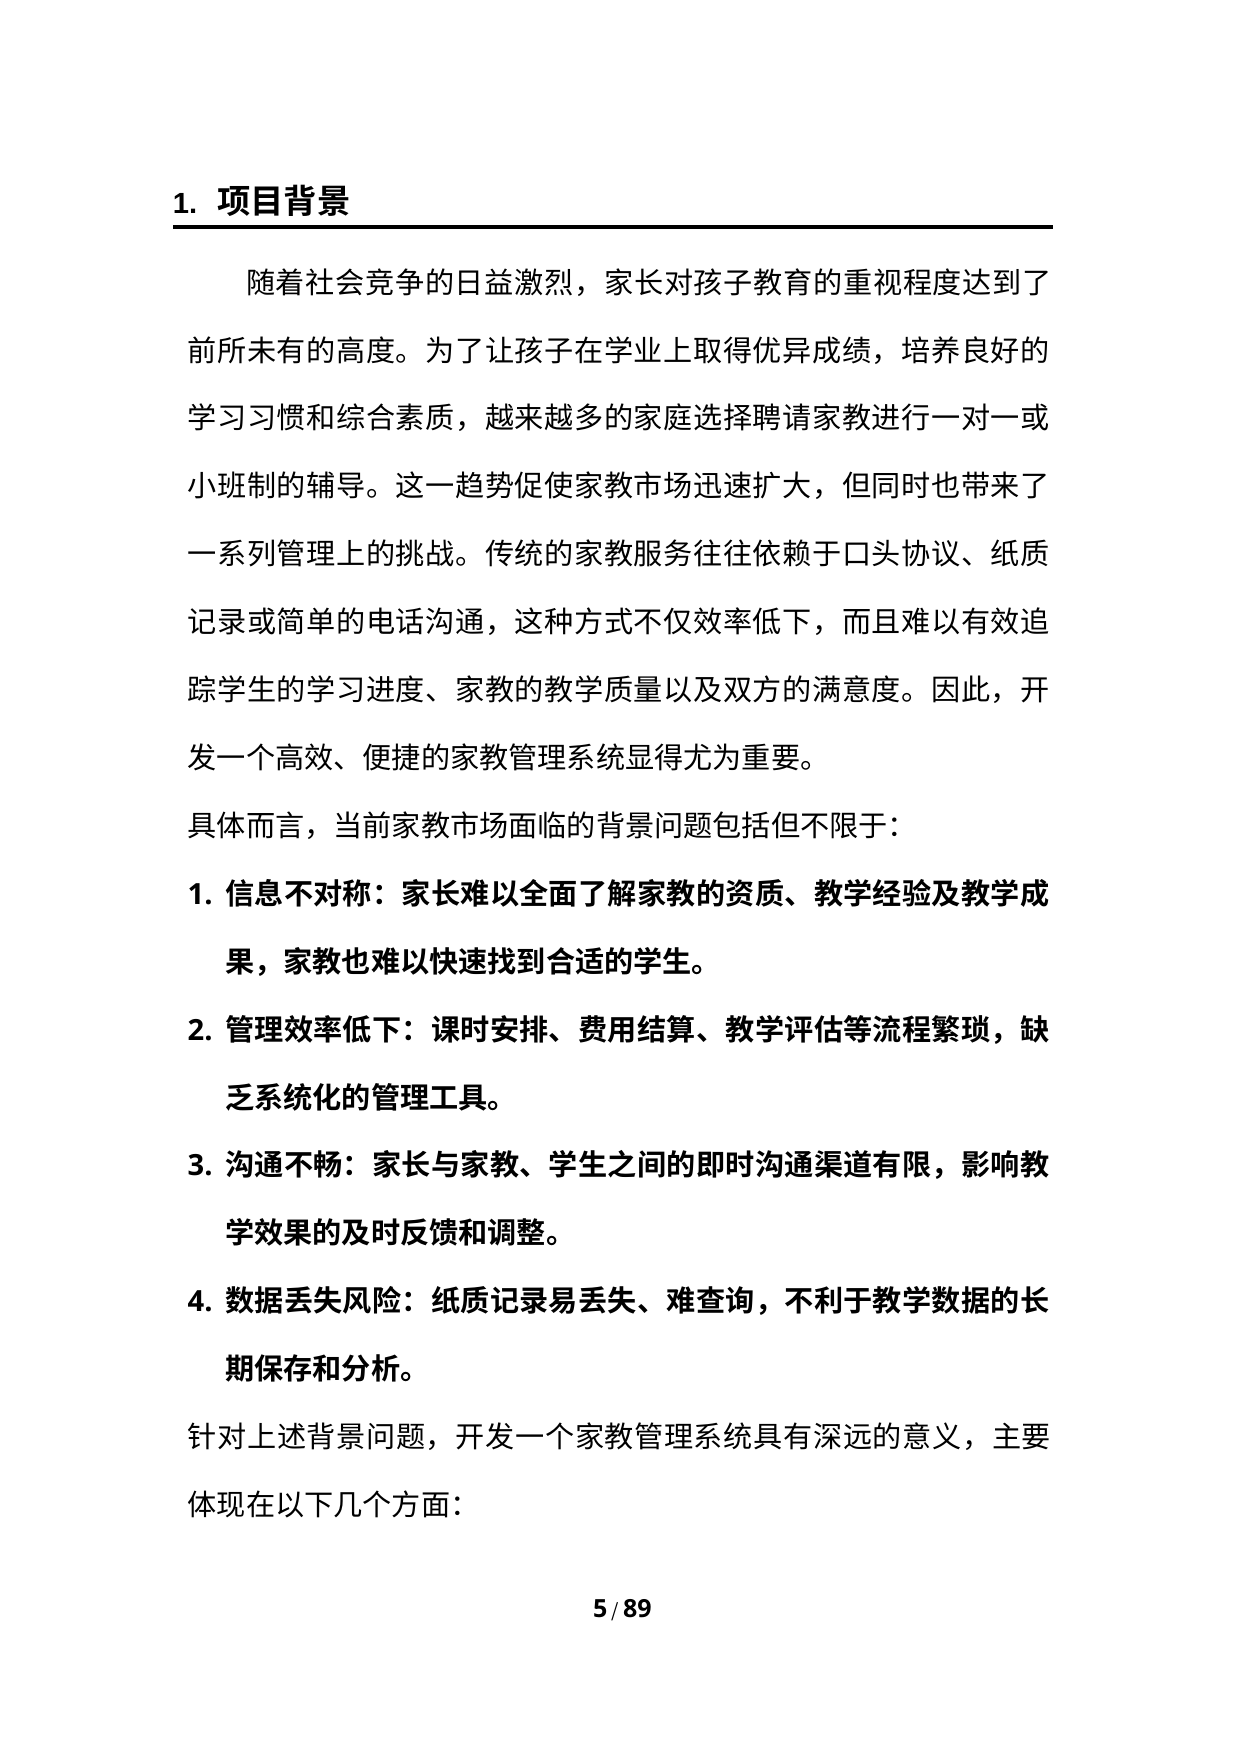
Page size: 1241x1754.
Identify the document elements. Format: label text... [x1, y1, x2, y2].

list 沟通不畅：家长与家教、学生之间的即时沟通渠道有限，影响教学效果的及时反馈和调整。 [187, 1129, 1053, 1265]
list 信息不对称：家长难以全面了解家教的资质、教学经验及教学成果，家教也难以快速找到合适的学生。 [187, 858, 1053, 993]
text 随着社会竞争的日益激烈，家长对孩子教育的重视程度达到了前所未有的高度。为了让孩子在学业上取得优异成绩，培养良好的学习习惯和综合素质，越来越多的家庭选择聘请家教进行一对一或小班制的辅导。这一趋势促使家教市场迅速扩大，但同时也带来了一系列管理上的挑战。传统的家教服务往往依赖于口头协议、纸质记录或简单的电话沟通，这种方式不仅效率低下，而且难以有效追踪学生的学习进度、家教的教学质量以及双方的满意度。因此，开发一个高效、便捷的家教管理系统显得尤为重要。 具体而言，当前家教市场面临的背景问题包括但不限于： [187, 246, 1053, 858]
list 数据丢失风险：纸质记录易丢失、难查询，不利于教学数据的长期保存和分析。 [187, 1265, 1053, 1401]
text 针对上述背景问题，开发一个家教管理系统具有深远的意义，主要体现在以下几个方面： [187, 1401, 1053, 1537]
subtitle 项目背景 [173, 174, 1053, 225]
list 管理效率低下：课时安排、费用结算、教学评估等流程繁琐，缺乏系统化的管理工具。 [187, 993, 1053, 1129]
